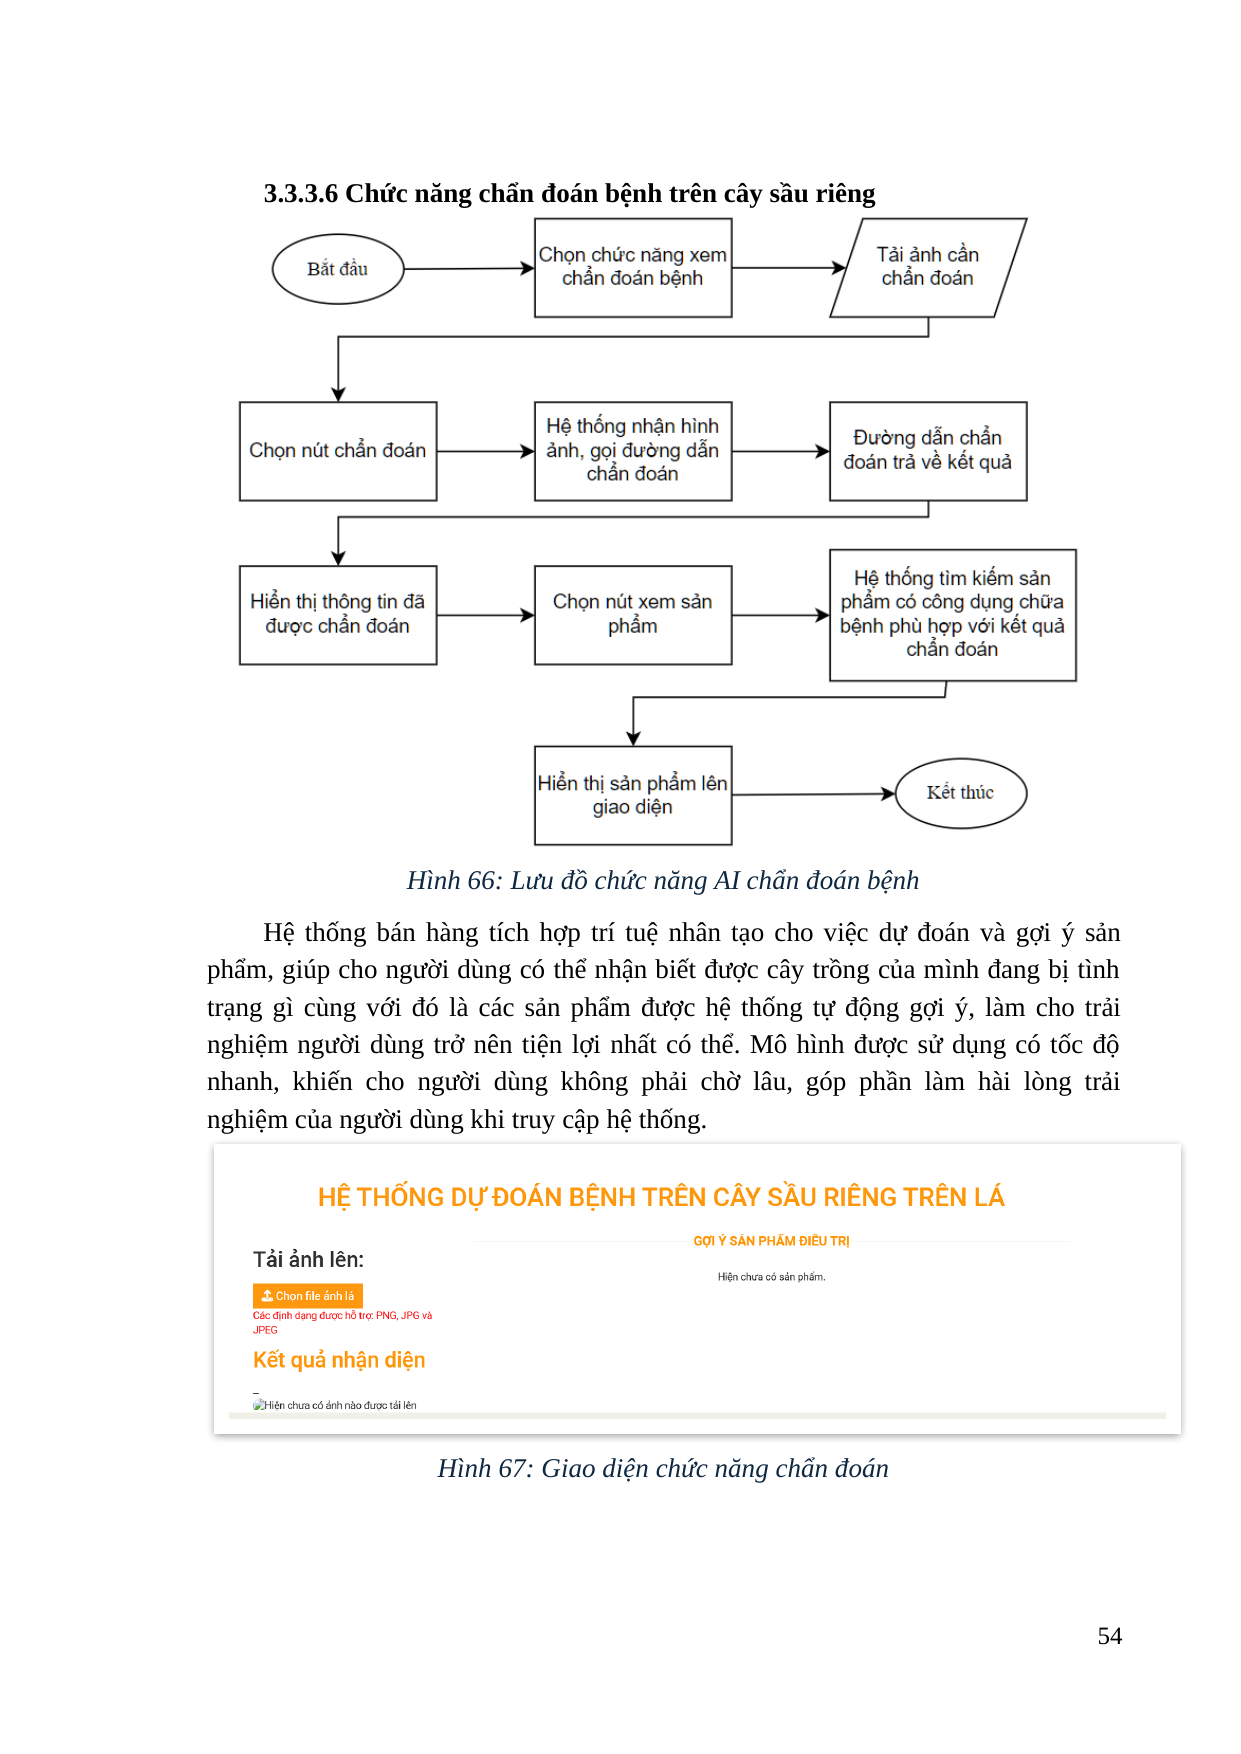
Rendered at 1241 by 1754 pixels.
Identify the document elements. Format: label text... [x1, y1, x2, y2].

picture [229, 1159, 1166, 1419]
text Hệ thống bán hàng tích hợp trí tuệ nhân tạo cho việc dự đoán và gợi ý sản phẩm, giúp cho người dùng có thể nhận biết được cây trồng của mình đang bị tình trạng gì cùng với đó là các sản phẩm được hệ thống tự động gợi ý, làm cho trải nghiệm người dùng trở nên tiện lợi nhất có thể. Mô hình được sử dụng có tốc độ nhanh, khiến cho người dùng không phải chờ lâu, góp phần làm hài lòng trải nghiệm của người dùng khi truy cập hệ thống. [207, 916, 1122, 1134]
text 3.3.3.6 Chức năng chẩn đoán bệnh trên cây sầu riêng [207, 177, 1122, 208]
picture [206, 214, 1123, 859]
